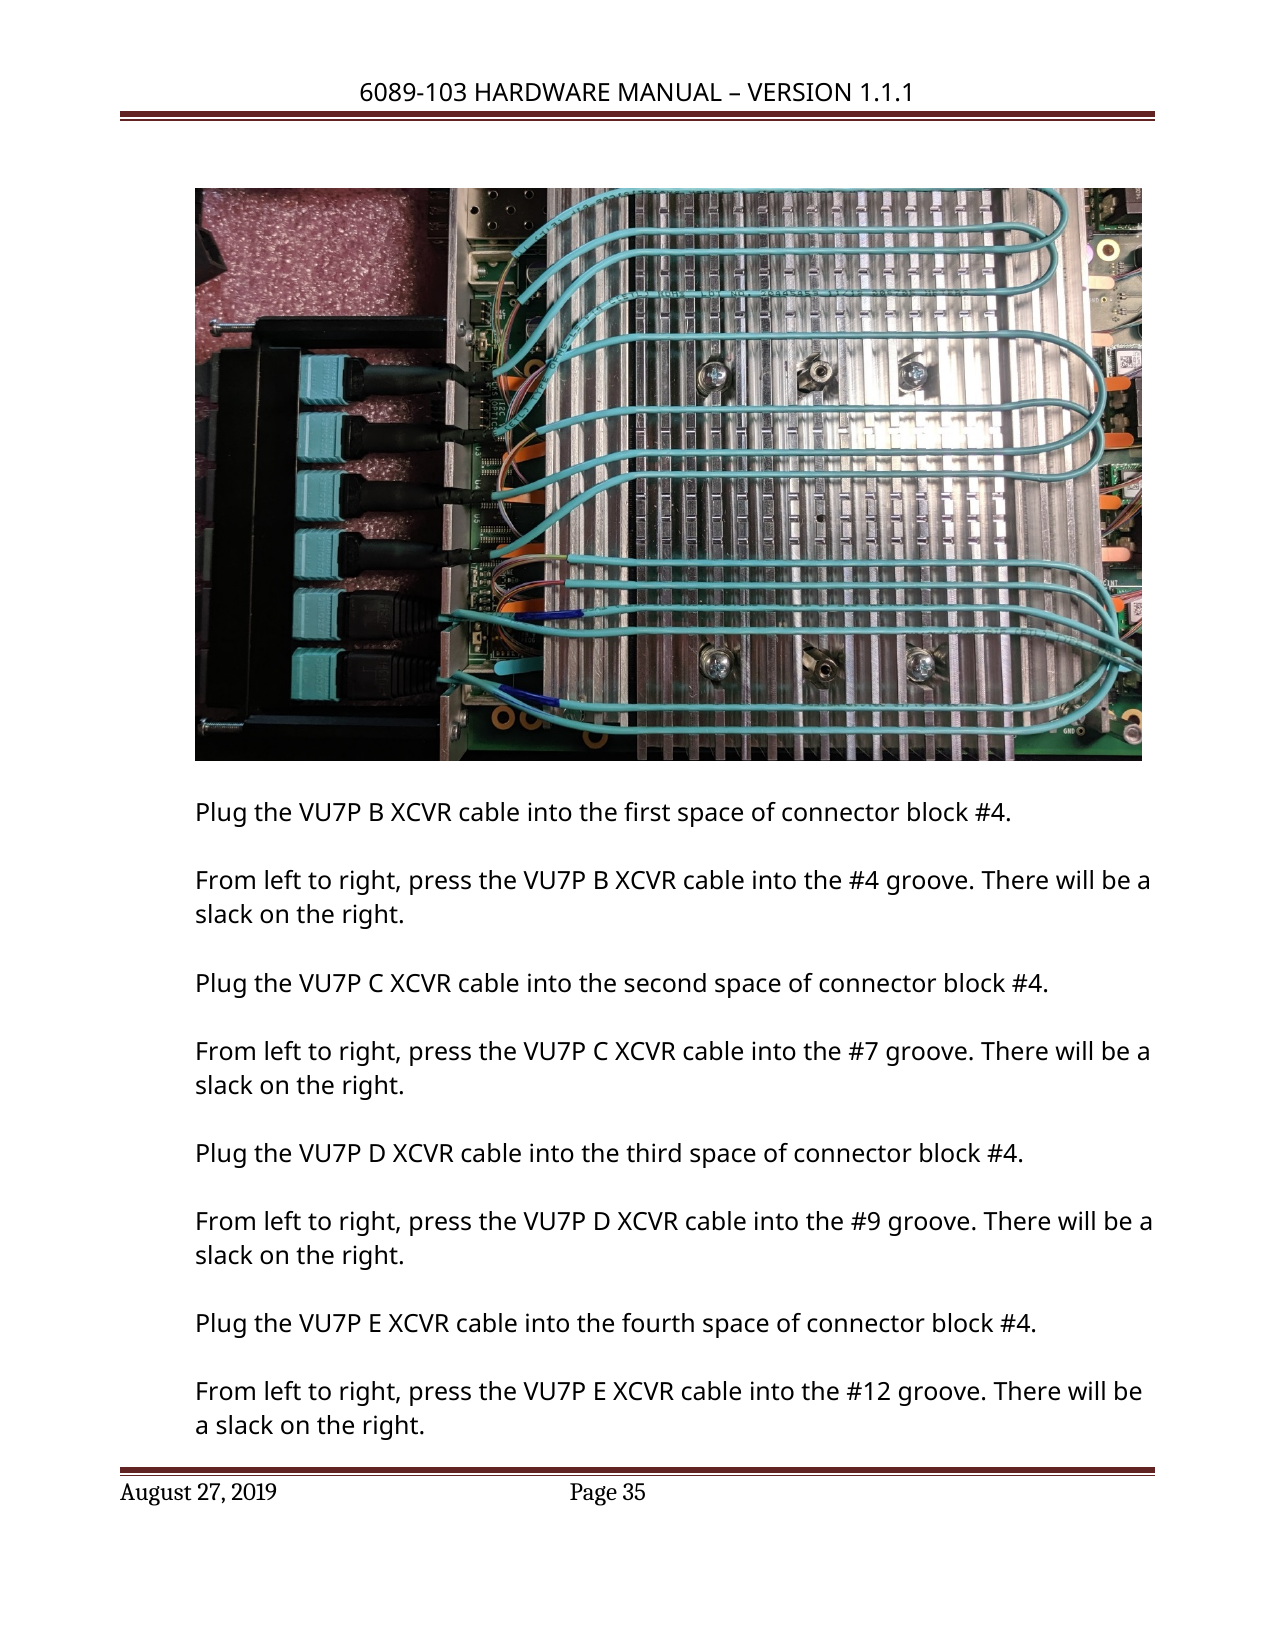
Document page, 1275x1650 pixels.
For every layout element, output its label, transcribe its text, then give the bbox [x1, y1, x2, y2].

text Plug the VU7P D XCVR cable into the third space of connector block #4. [195, 1136, 1155, 1169]
text Plug the VU7P C XCVR cable into the second space of connector block #4. [195, 965, 1155, 999]
text Plug the VU7P B XCVR cable into the first space of connector block #4. [195, 795, 1155, 829]
text From left to right, press the VU7P D XCVR cable into the #9 groove. There will be a slack on the right. [195, 1204, 1155, 1272]
text From left to right, press the VU7P E XCVR cable into the #12 groove. There will be a slack on the right. [195, 1374, 1155, 1442]
text From left to right, press the VU7P B XCVR cable into the #4 groove. There will be a slack on the right. [195, 863, 1155, 931]
text From left to right, press the VU7P C XCVR cable into the #7 groove. There will be a slack on the right. [195, 1033, 1155, 1101]
text Plug the VU7P E XCVR cable into the fourth space of connector block #4. [195, 1306, 1155, 1340]
picture [195, 188, 1142, 761]
